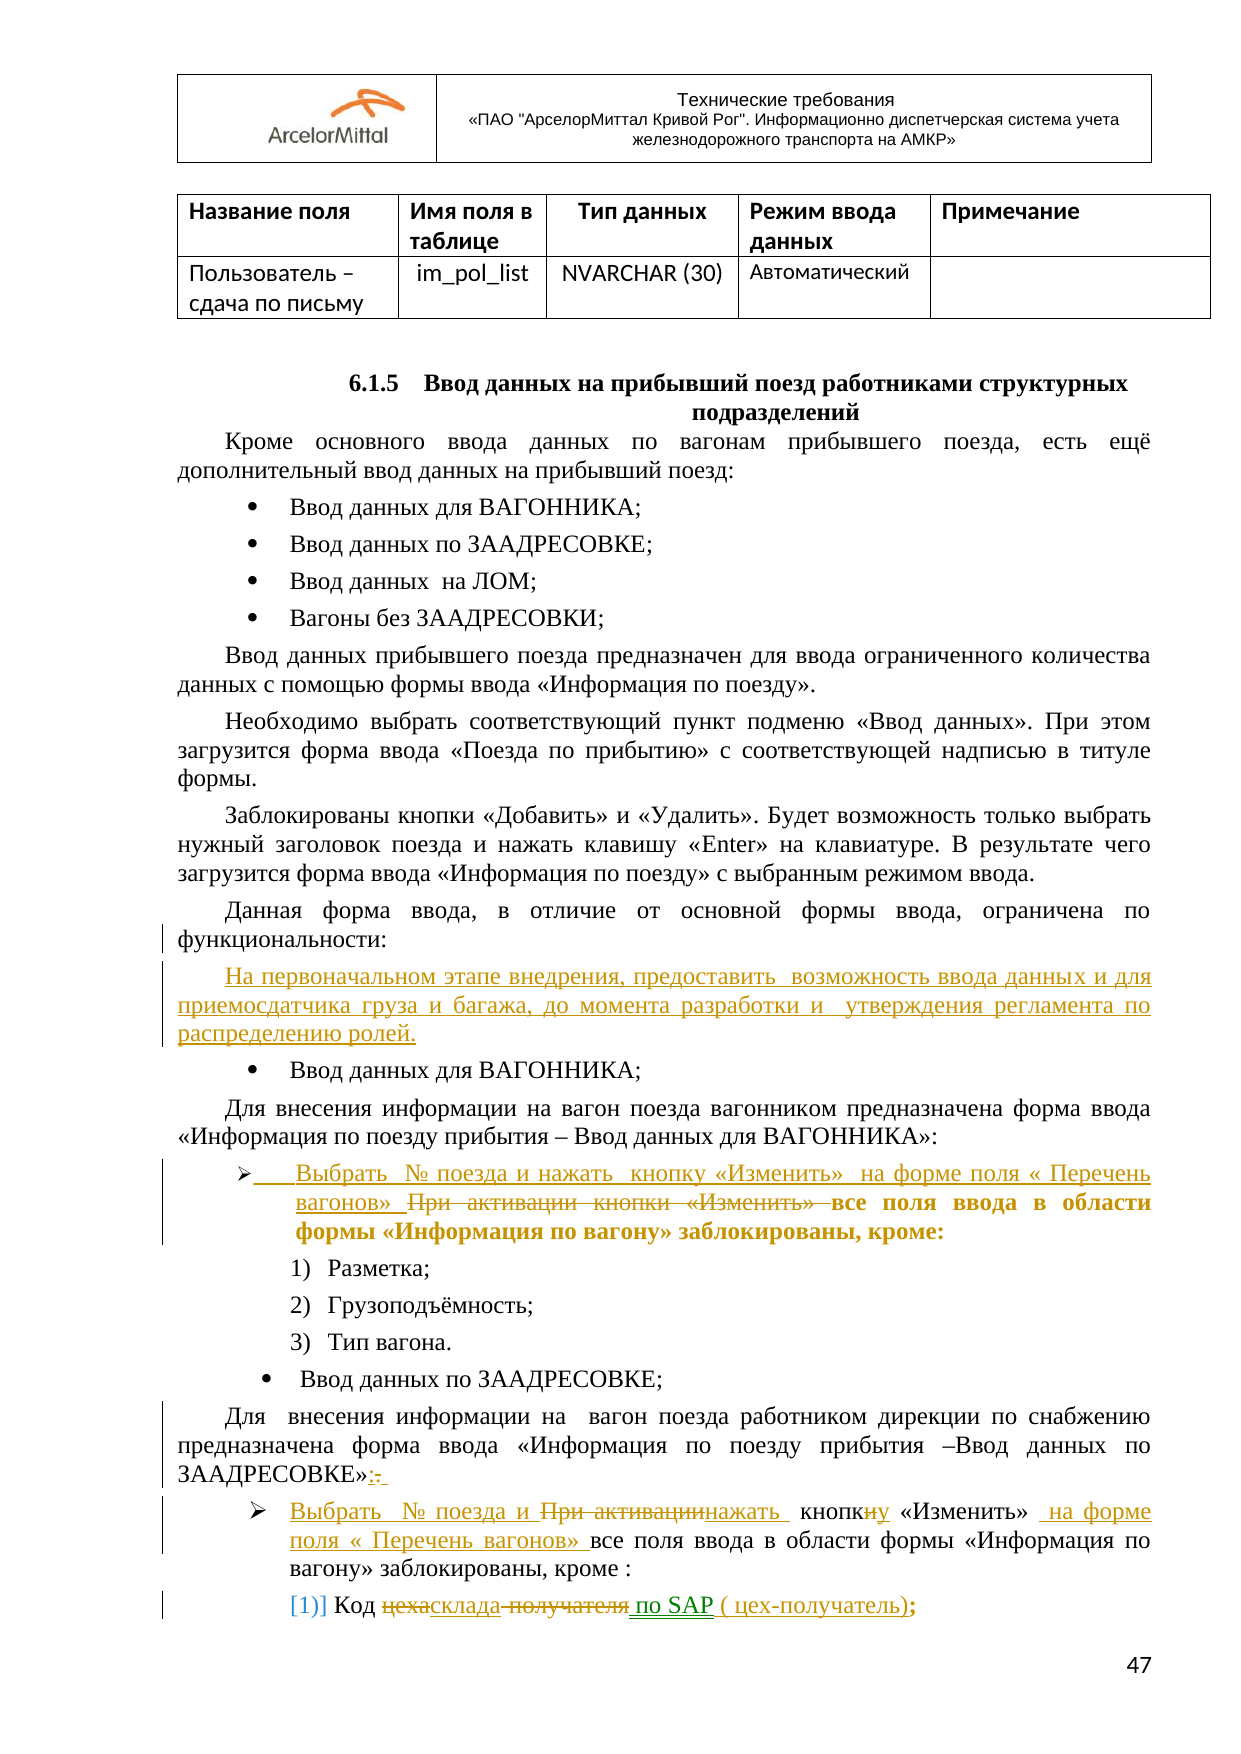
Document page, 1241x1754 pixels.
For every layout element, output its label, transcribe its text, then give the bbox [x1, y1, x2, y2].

subtitle Ввод данных на прибывший поезд работниками структурных подразделений [325, 368, 1152, 426]
table_header Тип данных [547, 195, 738, 256]
table_cell [931, 257, 1210, 318]
list Код ; [290, 1591, 1152, 1619]
table_header Режим ввода данных [739, 195, 930, 256]
table_header Примечание [931, 195, 1210, 256]
table_header Название поля [178, 195, 398, 256]
list все поля ввода в области формы «Информация по вагону» заблокированы, кроме: [236, 1158, 1152, 1245]
list Грузоподъёмность; [290, 1290, 1152, 1319]
list Ввод данных для ВАГОННИКА; [248, 492, 1152, 521]
text Для внесения информации на вагон поезда работником дирекции по снабжению предназначена форма ввода «Информация по поезду прибытия –Ввод данных по ЗААДРЕСОВКЕ» [177, 1401, 1152, 1488]
text Ввод данных прибывшего поезда предназначен для ввода ограниченного количества данных с помощью формы ввода «Информация по поезду». [177, 640, 1152, 698]
list кнопк «Изменить» все поля ввода в области формы «Информация по вагону» заблокированы, кроме : [248, 1496, 1152, 1582]
list Вагоны без ЗААДРЕСОВКИ; [248, 603, 1152, 632]
picture [254, 75, 413, 148]
table_cell im_pol_list [399, 257, 546, 318]
table_cell Автоматический [739, 257, 930, 318]
text Необходимо выбрать соответствующий пункт подменю «Ввод данных». При этом загрузится форма ввода «Поезда по прибытию» с соответствующей надписью в титуле формы. [177, 706, 1152, 792]
list Ввод данных по ЗААДРЕСОВКЕ; [248, 529, 1152, 558]
table_header Имя поля в таблице [399, 195, 546, 256]
table_cell NVARCHAR (30) [547, 257, 738, 318]
text Заблокированы кнопки «Добавить» и «Удалить». Будет возможность только выбрать нужный заголовок поезда и нажать клавишу «Enter» на клавиатуре. В результате чего загрузится форма ввода «Информация по поезду» с выбранным режимом ввода. [177, 801, 1152, 887]
list Разметка; [290, 1253, 1152, 1282]
text Данная форма ввода, в отличие от основной формы ввода, ограничена по функциональности: [177, 895, 1152, 953]
text Для внесения информации на вагон поезда вагонником предназначена форма ввода «Информация по поезду прибытия – Ввод данных для ВАГОННИКА»: [177, 1093, 1152, 1150]
list Ввод данных для ВАГОННИКА; [248, 1056, 1152, 1084]
list Тип вагона. [290, 1327, 1152, 1356]
text Кроме основного ввода данных по вагонам прибывшего поезда, есть ещё дополнительный ввод данных на прибывший поезд: [177, 426, 1152, 483]
list Ввод данных на ЛОМ; [248, 566, 1152, 595]
list Ввод данных по ЗААДРЕСОВКЕ; [262, 1364, 1152, 1393]
table_cell Пользователь – сдача по письму [178, 257, 398, 318]
